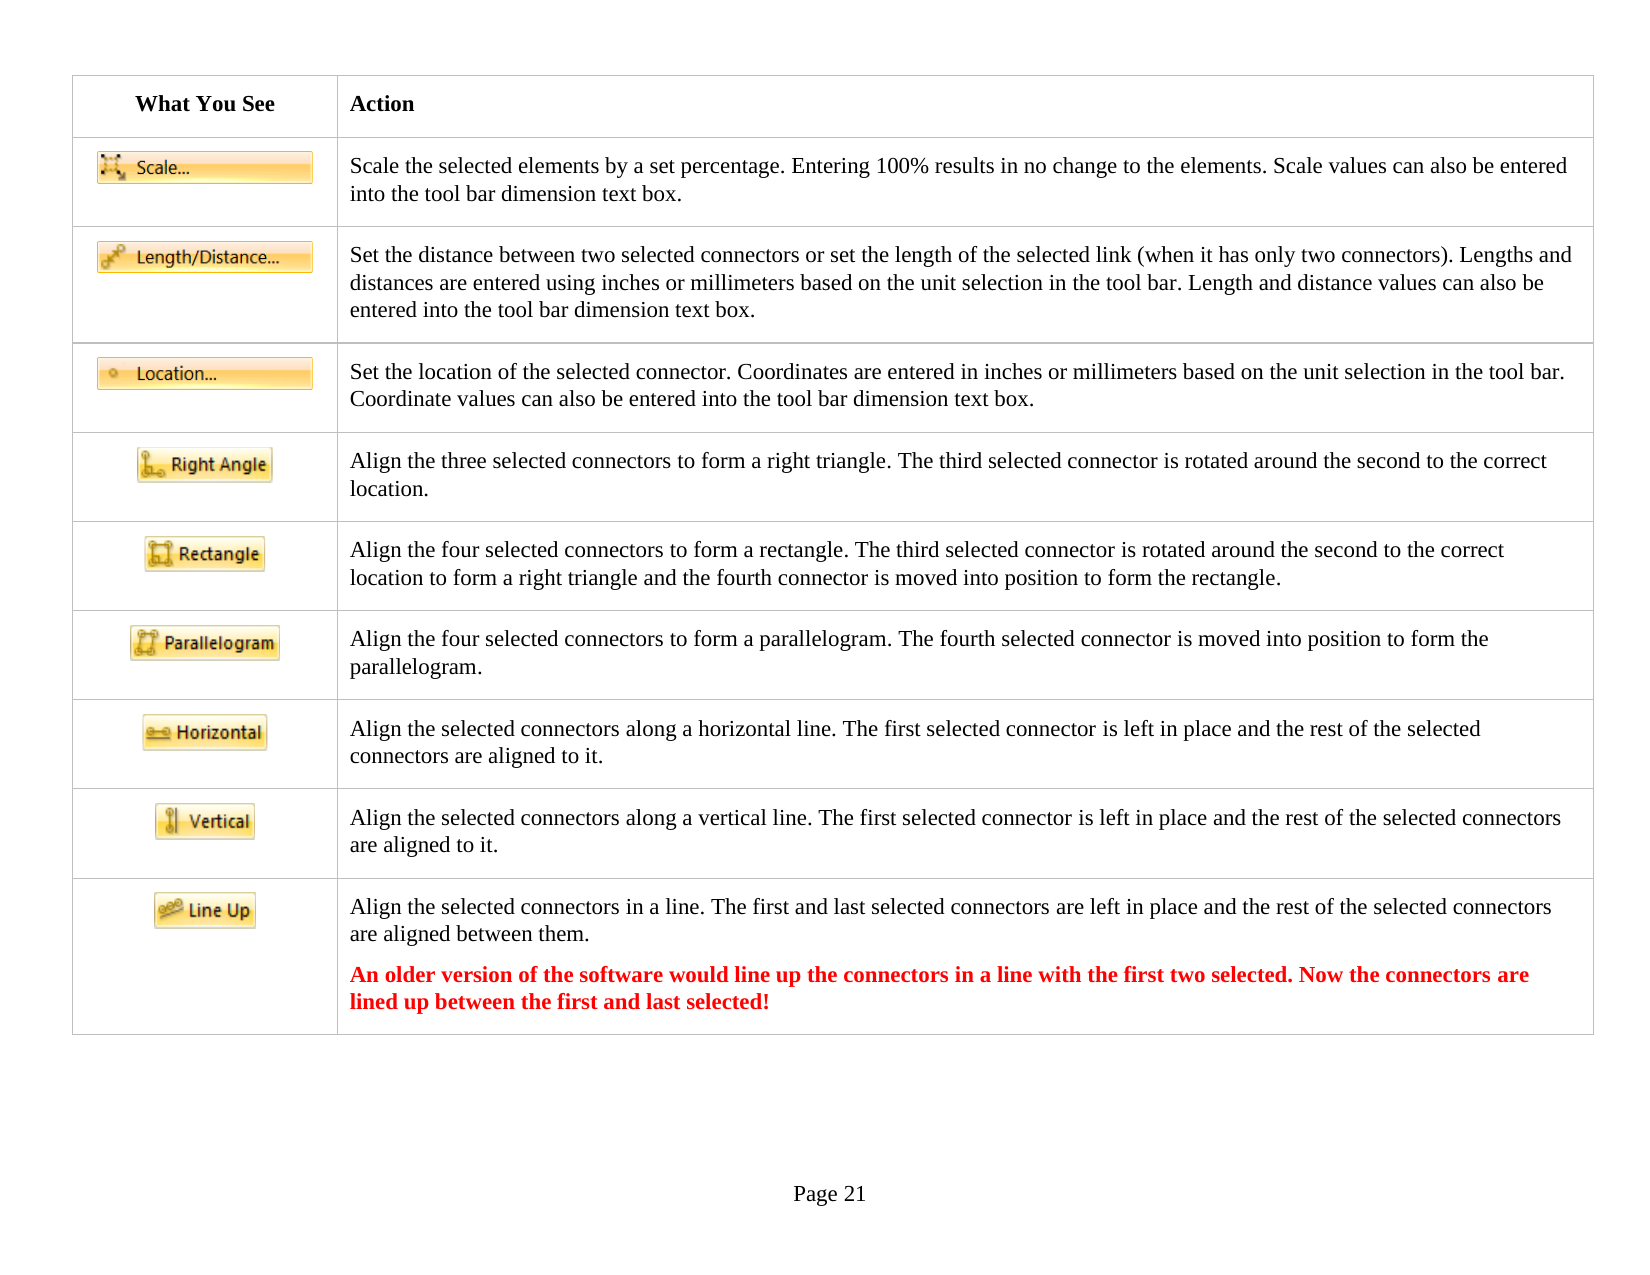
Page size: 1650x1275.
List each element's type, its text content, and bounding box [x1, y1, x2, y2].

picture [154, 892, 256, 929]
picture [155, 803, 255, 840]
table_header Action [338, 76, 1593, 137]
table_cell Set the location of the selected connector. Coordinates are entered in inches or millimeters based on the unit selection in the tool bar. Coordinate values can also be entered into the tool bar dimension text box. [338, 344, 1593, 432]
table_cell [73, 344, 337, 432]
table_cell [73, 227, 337, 342]
picture [137, 447, 273, 483]
table_cell [73, 700, 337, 788]
table_cell [73, 522, 337, 610]
table_cell Align the four selected connectors to form a rectangle. The third selected connector is rotated around the second to the correct location to form a right triangle and the fourth connector is moved into position to form the rectangle. [338, 522, 1593, 610]
picture [97, 357, 313, 390]
picture [97, 241, 313, 273]
table_cell [73, 611, 337, 699]
table_cell [73, 879, 337, 1034]
picture [97, 151, 313, 184]
table_cell [73, 789, 337, 877]
table_cell Align the selected connectors in a line. The first and last selected connectors are left in place and the rest of the selected connectors are aligned between them. An older version of the software would line up the connectors in a line with the first two selected. Now the connectors are lined up between the first and last selected! [338, 879, 1593, 1034]
table_cell Align the selected connectors along a vertical line. The first selected connector is left in place and the rest of the selected connectors are aligned to it. [338, 789, 1593, 877]
picture [144, 536, 266, 572]
table_cell Set the distance between two selected connectors or set the length of the selected link (when it has only two connectors). Lengths and distances are entered using inches or millimeters based on the unit selection in the tool bar. Length and distance values can also be entered into the tool bar dimension text box. [338, 227, 1593, 342]
table_cell [73, 138, 337, 226]
picture [130, 625, 280, 661]
table_cell Scale the selected elements by a set percentage. Entering 100% results in no change to the elements. Scale values can also be entered into the tool bar dimension text box. [338, 138, 1593, 226]
table_cell Align the four selected connectors to form a parallelogram. The fourth selected connector is moved into position to form the parallelogram. [338, 611, 1593, 699]
table_header What You See [73, 76, 337, 137]
table_cell [73, 433, 337, 521]
table_cell Align the three selected connectors to form a right triangle. The third selected connector is rotated around the second to the correct location. [338, 433, 1593, 521]
table_cell Align the selected connectors along a horizontal line. The first selected connector is left in place and the rest of the selected connectors are aligned to it. [338, 700, 1593, 788]
picture [142, 714, 268, 751]
